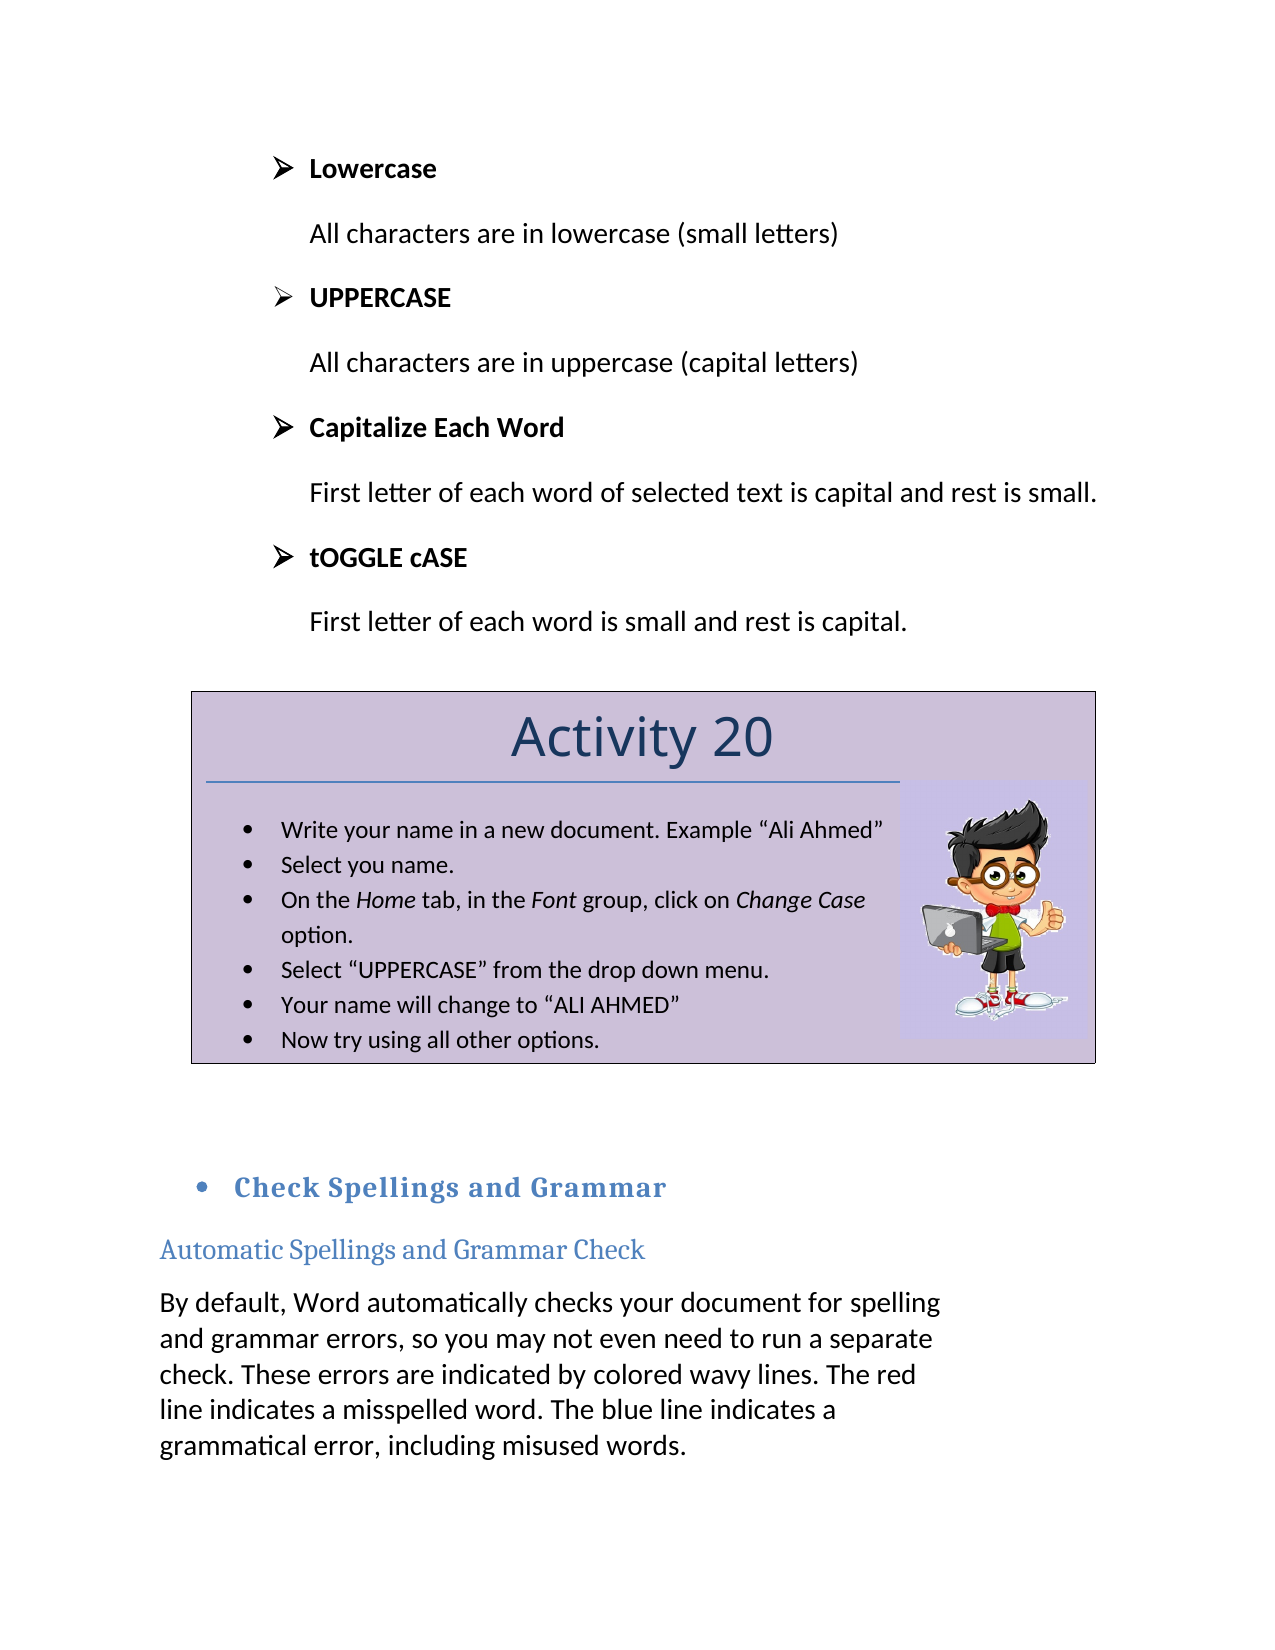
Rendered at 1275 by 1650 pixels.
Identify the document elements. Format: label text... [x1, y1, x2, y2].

list tOGGLE cASE [272, 539, 1125, 574]
list Capitalize Each Word [272, 409, 1125, 445]
text Automatic Spellings and Grammar Check [159, 1233, 962, 1267]
text All characters are in uppercase (capital letters) [309, 344, 1125, 380]
list Check Spellings and Grammar [197, 1171, 1125, 1204]
text All characters are in lowercase (small letters) [309, 215, 1125, 250]
picture [900, 780, 1088, 1039]
list UPPERCASE [272, 279, 1125, 315]
list Lowercase [272, 150, 1125, 186]
text First letter of each word is small and rest is capital. [309, 603, 1125, 639]
text First letter of each word of selected text is capital and rest is small. [309, 474, 1125, 509]
text By default, Word automatically checks your document for spelling and grammar errors, so you may not even need to run a separate check. These errors are indicated by colored wavy lines. The red line indicates a misspelled word. The blue line indicates a grammatical error, including misused words. [159, 1284, 962, 1463]
